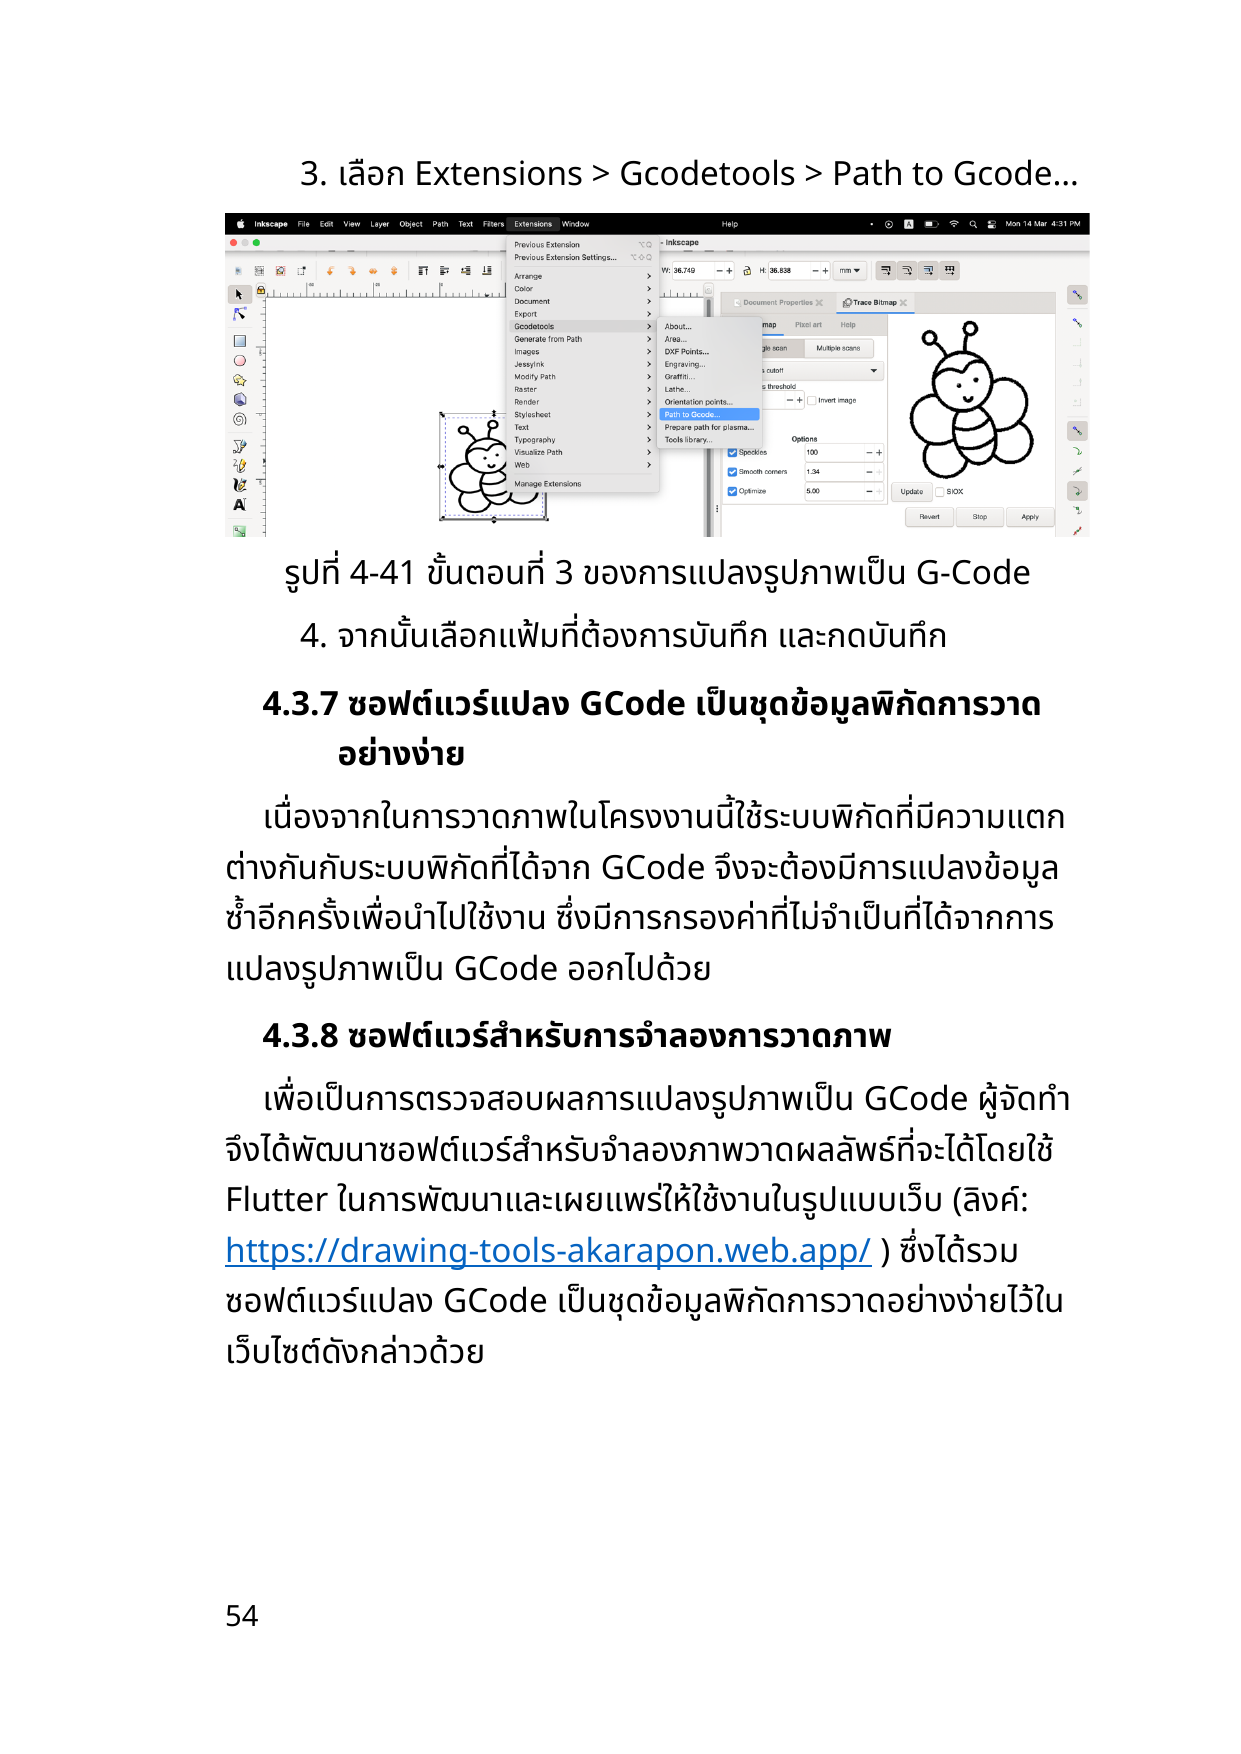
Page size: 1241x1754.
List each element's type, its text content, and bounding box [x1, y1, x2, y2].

picture [225, 213, 1090, 537]
subtitle ซอฟต์แวร์แปลง GCode เป็นชุดข้อมูลพิกัดการวาดอย่างง่าย [262, 679, 1090, 781]
subtitle ซอฟต์แวร์สำหรับการจำลองการวาดภาพ [262, 1012, 1090, 1062]
list จากนั้นเลือกแฟ้มที่ต้องการบันทึก และกดบันทึก [300, 612, 1090, 663]
list เลือก Extensions > Gcodetools > Path to Gcode… [300, 150, 1090, 201]
text เพื่อเป็นการตรวจสอบผลการแปลงรูปภาพเป็น GCode ผู้จัดทำจึงได้พัฒนาซอฟต์แวร์สำหรับจำลองภาพวาดผลลัพธ์ที่จะได้โดยใช้ Flutter ในการพัฒนาและเผยแพร่ให้ใช้งานในรูปแบบเว็บ (ลิงค์: https://drawing-tools-akarapon.web.app/ ) ซึ่งได้รวมซอฟต์แวร์แปลง GCode เป็นชุดข้อมูลพิกัดการวาดอย่างง่ายไว้ในเว็บไซต์ดังกล่าวด้วย [225, 1075, 1090, 1378]
text รูปที่ - ขั้นตอนที่ 3 ของการแปลงรูปภาพเป็น G-Code [225, 549, 1090, 600]
text เนื่องจากในการวาดภาพในโครงงานนี้ใช้ระบบพิกัดที่มีความแตกต่างกันกับระบบพิกัดที่ได้จาก GCode จึงจะต้องมีการแปลงข้อมูลซ้ำอีกครั้งเพื่อนำไปใช้งาน ซึ่งมีการกรองค่าที่ไม่จำเป็นที่ได้จากการแปลงรูปภาพเป็น GCode ออกไปด้วย [225, 793, 1090, 995]
